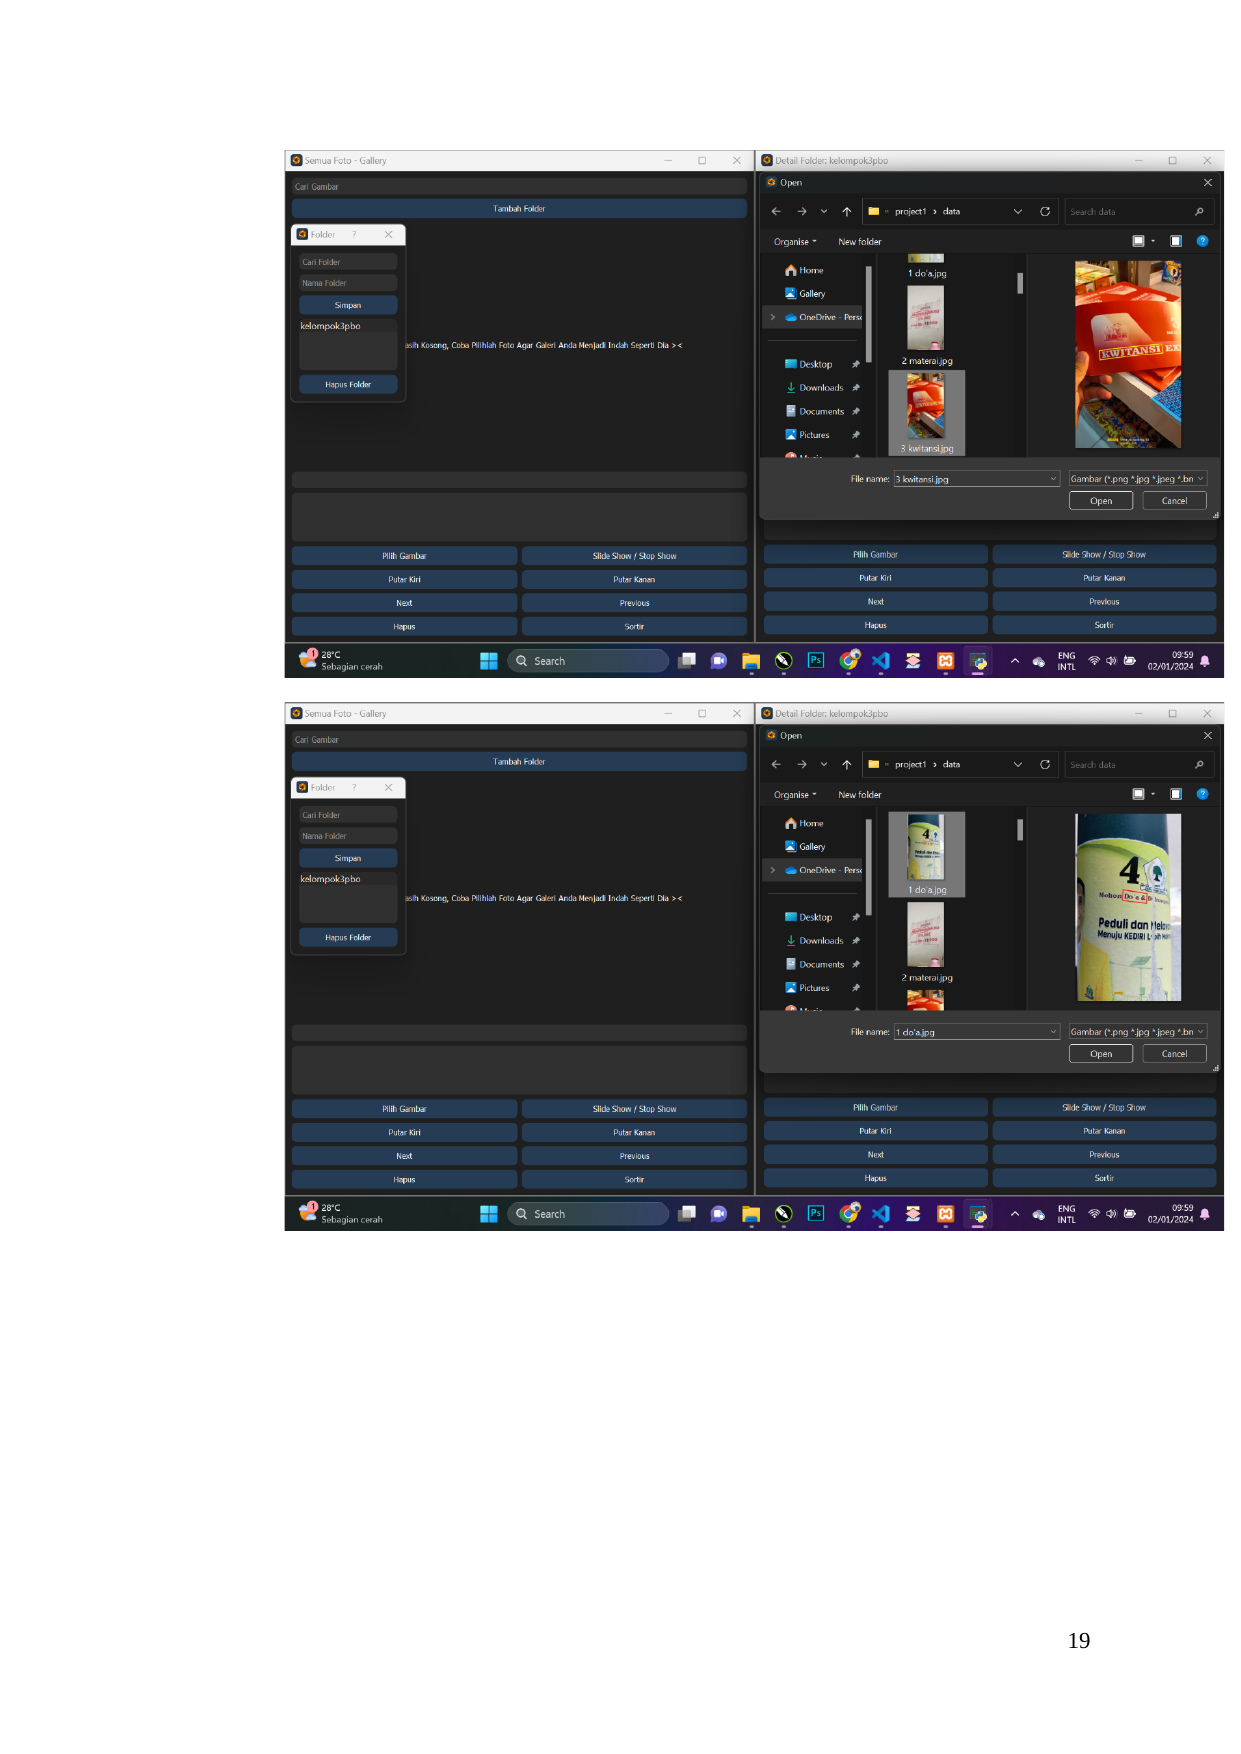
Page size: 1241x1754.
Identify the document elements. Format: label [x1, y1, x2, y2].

picture [284, 150, 1225, 678]
picture [284, 702, 1225, 1231]
